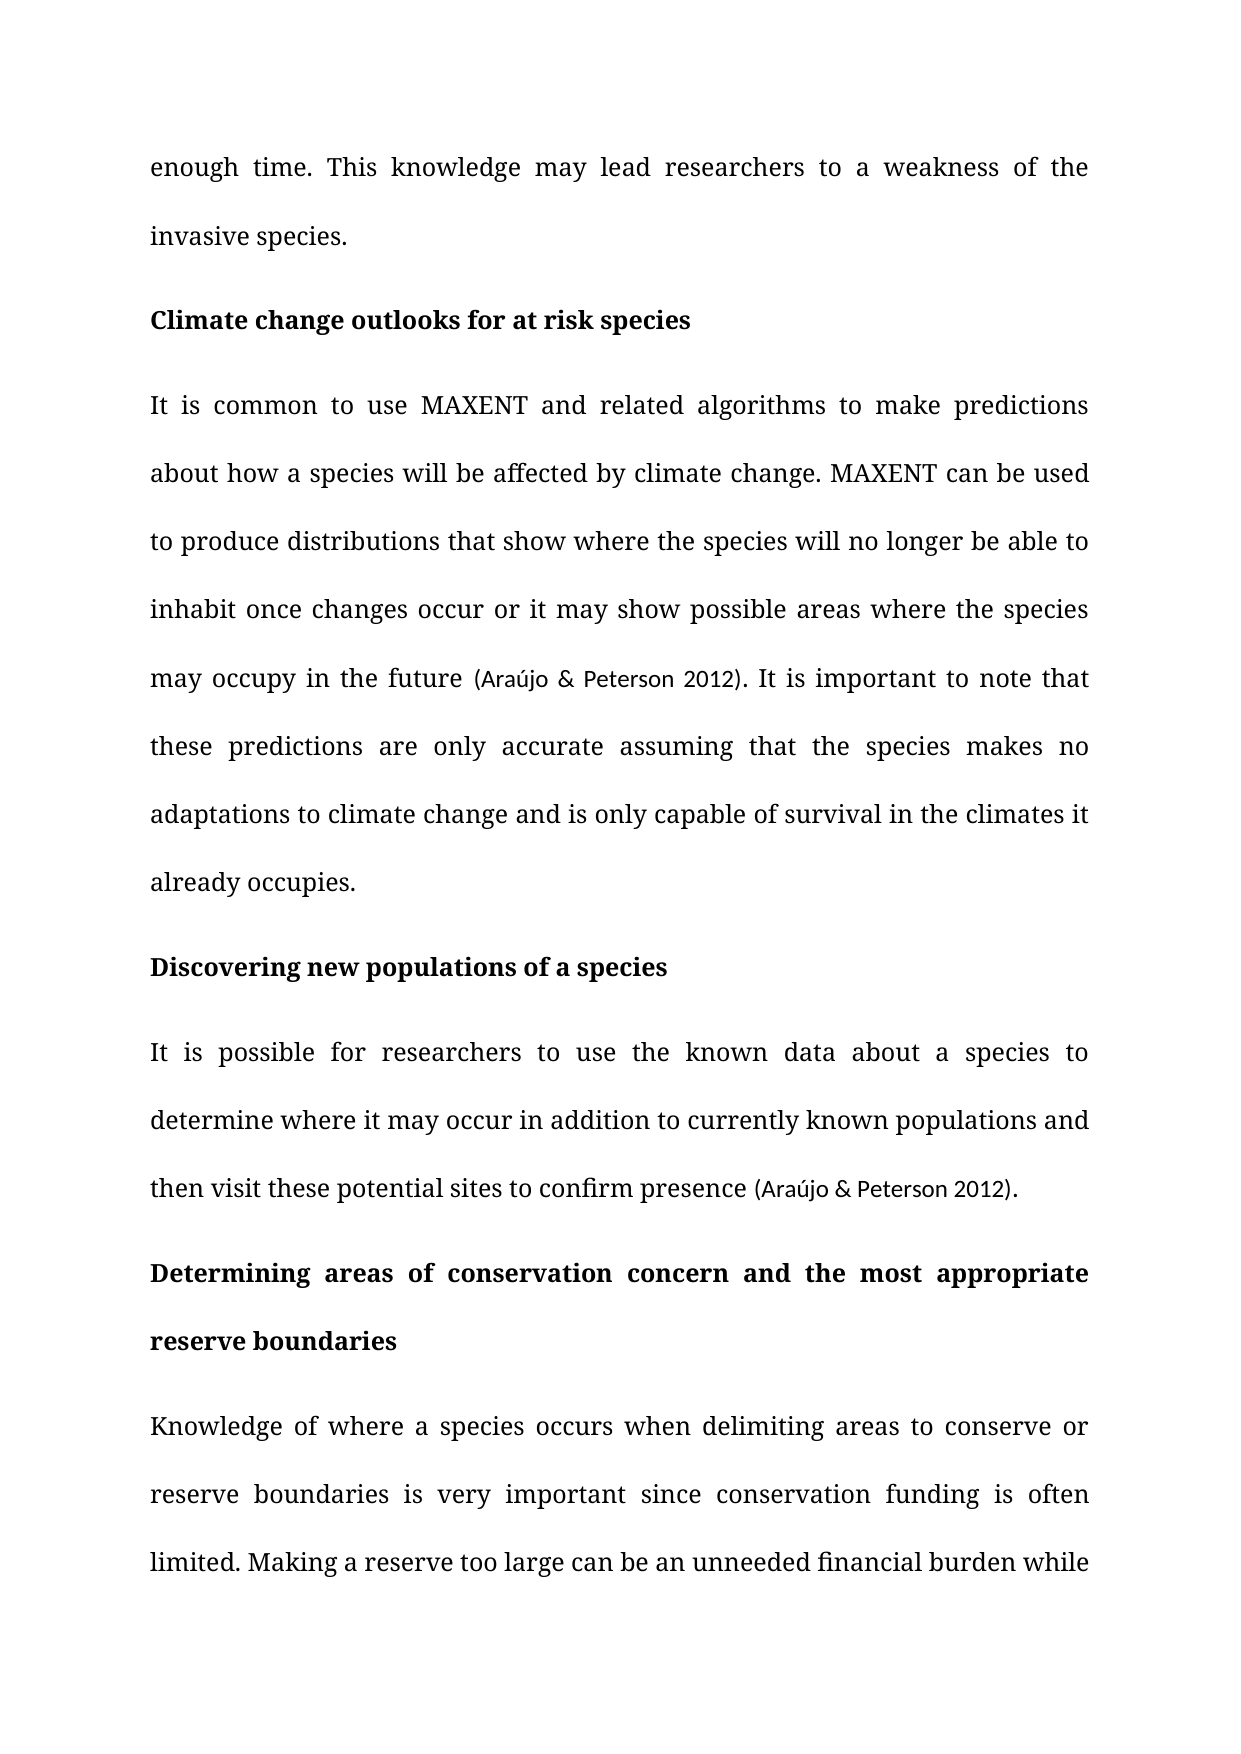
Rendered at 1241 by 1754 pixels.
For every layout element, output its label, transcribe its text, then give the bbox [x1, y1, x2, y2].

text It is common to use MAXENT and related algorithms to make predictions about how a species will be affected by climate change. MAXENT can be used to produce distributions that show where the species will no longer be able to inhabit once changes occur or it may show possible areas where the species may occupy in the future (Araújo & Peterson 2012). It is important to note that these predictions are only accurate assuming that the species makes no adaptations to climate change and is only capable of survival in the climates it already occupies. [150, 388, 1090, 899]
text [150, 1408, 1090, 1578]
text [150, 150, 1090, 252]
text Climate change outlooks for at risk species [150, 303, 1090, 337]
text Discovering new populations of a species [150, 949, 1090, 983]
text It is possible for researchers to use the known data about a species to determine where it may occur in addition to currently known populations and then visit these potential sites to confirm presence (Araújo & Peterson 2012). [150, 1034, 1090, 1204]
text Determining areas of conservation concern and the most appropriate reserve boundaries [150, 1255, 1090, 1357]
